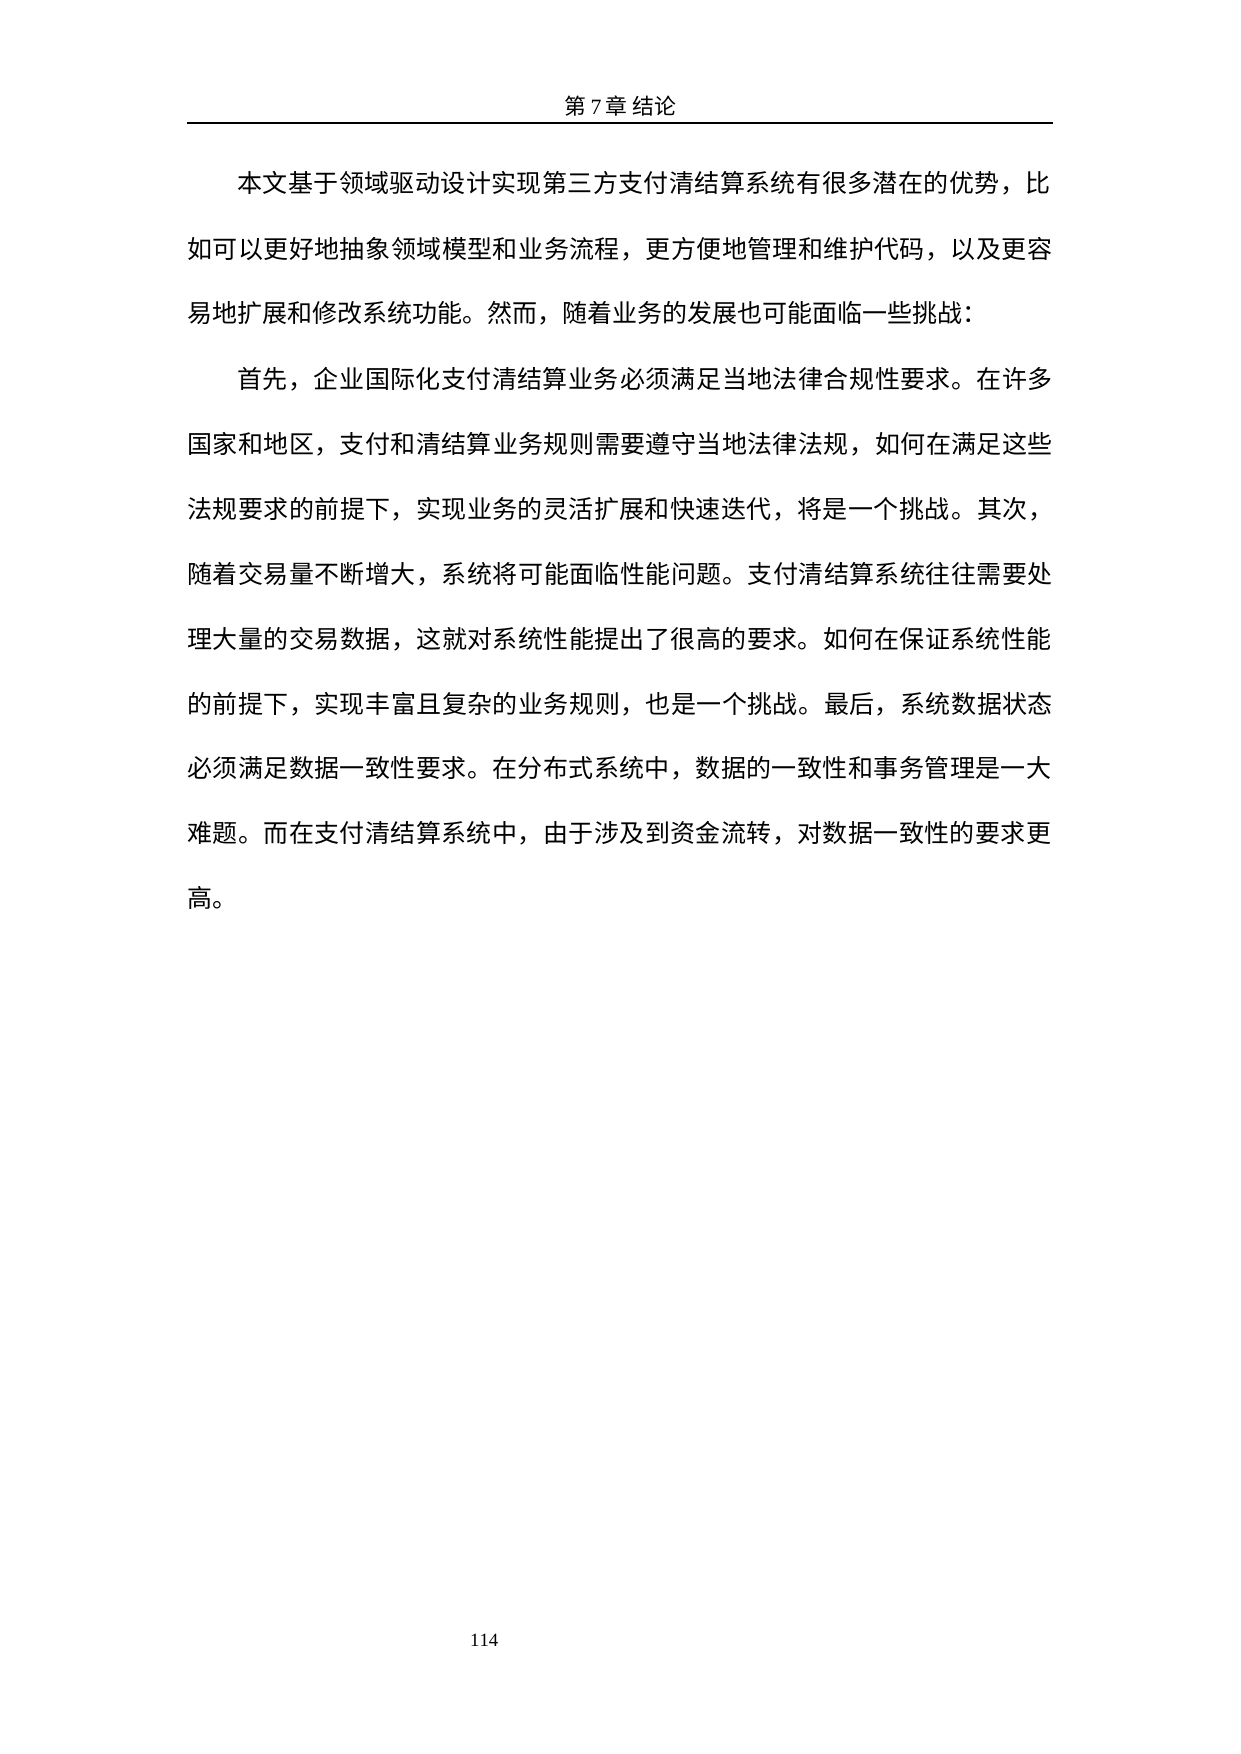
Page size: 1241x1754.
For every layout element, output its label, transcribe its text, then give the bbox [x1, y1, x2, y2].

text 首先，企业国际化支付清结算业务必须满足当地法律合规性要求。在许多国家和地区，支付和清结算业务规则需要遵守当地法律法规，如何在满足这些法规要求的前提下，实现业务的灵活扩展和快速迭代，将是一个挑战。其次，随着交易量不断增大，系统将可能面临性能问题。支付清结算系统往往需要处理大量的交易数据，这就对系统性能提出了很高的要求。如何在保证系统性能的前提下，实现丰富且复杂的业务规则，也是一个挑战。最后，系统数据状态必须满足数据一致性要求。在分布式系统中，数据的一致性和事务管理是一大难题。而在支付清结算系统中，由于涉及到资金流转，对数据一致性的要求更高。 [187, 345, 1053, 930]
text 本文基于领域驱动设计实现第三方支付清结算系统有很多潜在的优势，比如可以更好地抽象领域模型和业务流程，更方便地管理和维护代码，以及更容易地扩展和修改系统功能。然而，随着业务的发展也可能面临一些挑战： [187, 150, 1053, 345]
